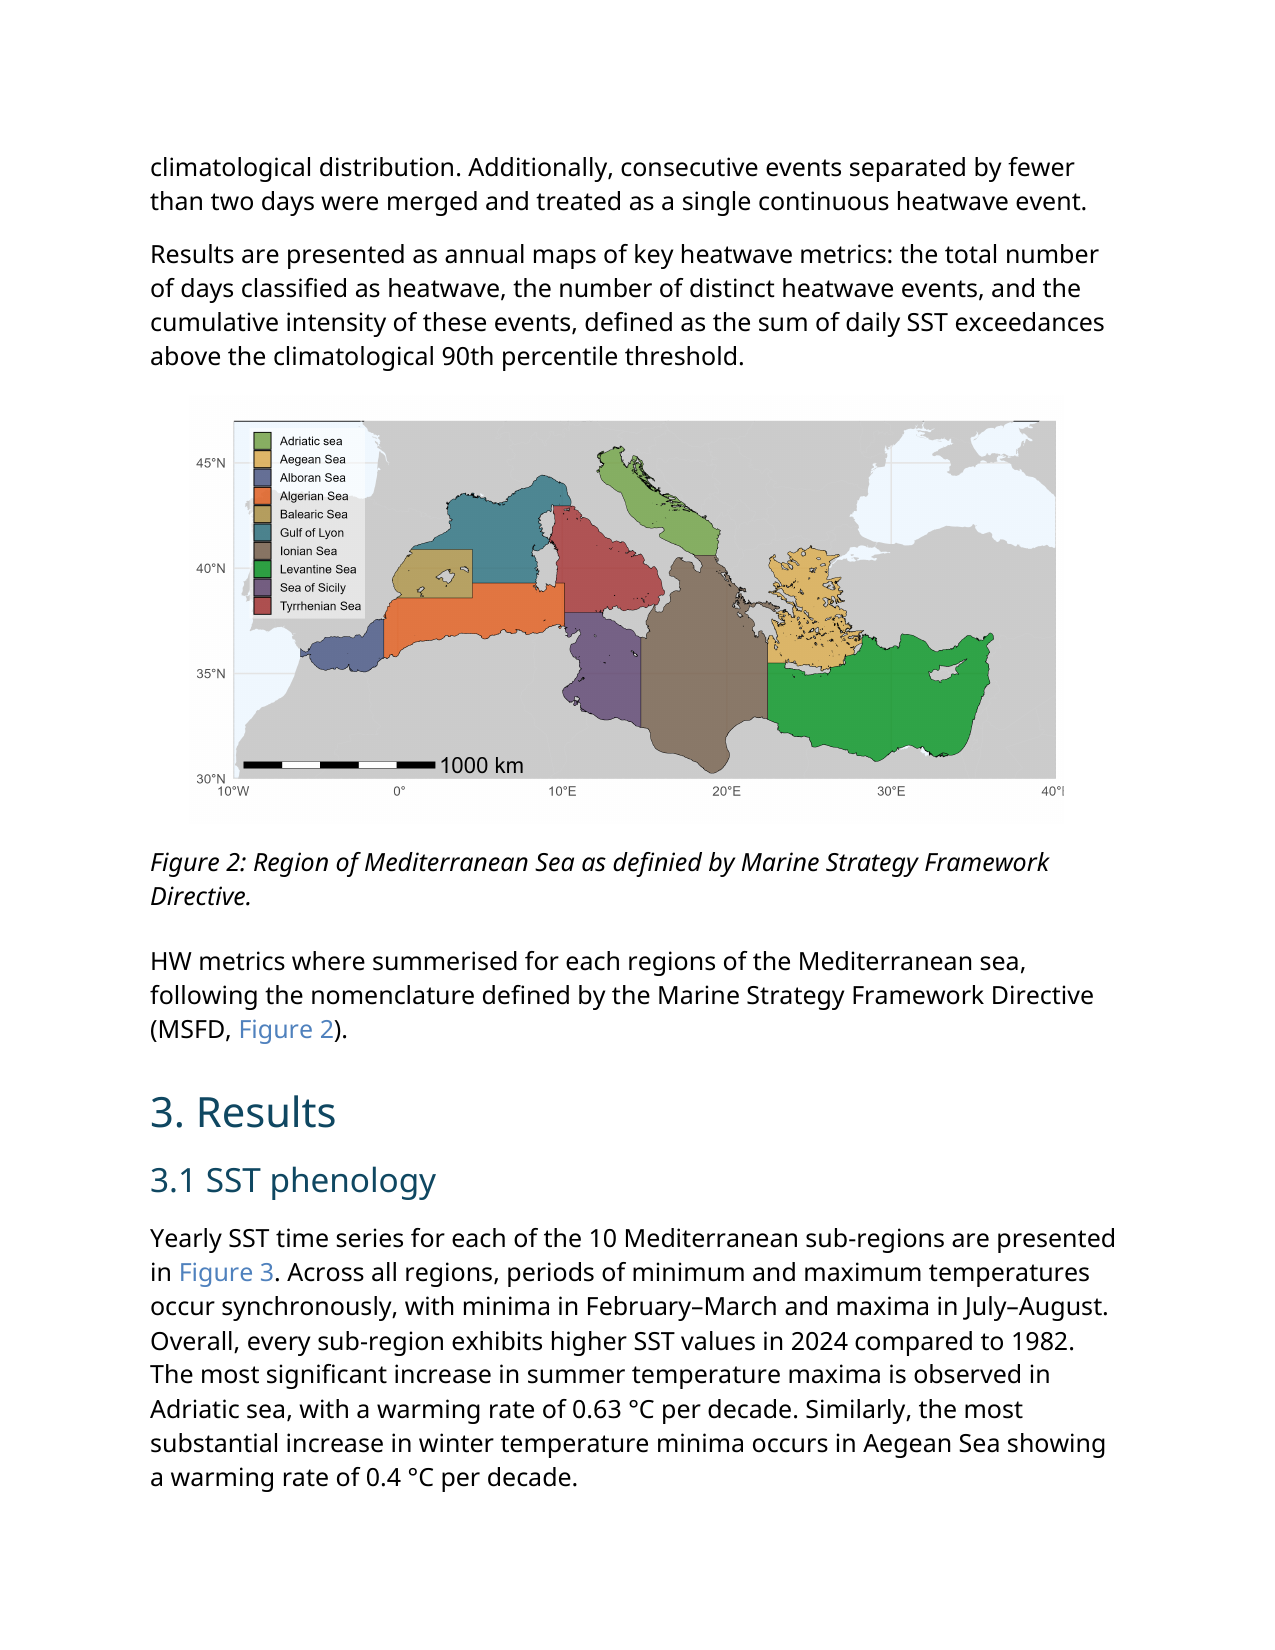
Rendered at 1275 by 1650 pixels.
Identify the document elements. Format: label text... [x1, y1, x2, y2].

picture [188, 395, 1064, 824]
table_header Figure 2: Region of Mediterranean Sea as definied by Marine Strategy Framework Directive. [139, 392, 1114, 925]
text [150, 150, 1125, 218]
subtitle 3. Results [150, 1083, 1125, 1140]
text Results are presented as annual maps of key heatwave metrics: the total number of days classified as heatwave, the number of distinct heatwave events, and the cumulative intensity of these events, defined as the sum of daily SST exceedances above the climatological 90th percentile threshold. [150, 237, 1125, 373]
text Yearly SST time series for each of the 10 Mediterranean sub-regions are presented in Figure 3. Across all regions, periods of minimum and maximum temperatures occur synchronously, with minima in February–March and maxima in July–August. Overall, every sub-region exhibits higher SST values in 2024 compared to 1982. The most significant increase in summer temperature maxima is observed in Adriatic sea, with a warming rate of 0.63 °C per decade. Similarly, the most substantial increase in winter temperature minima occurs in Aegean Sea showing a warming rate of 0.4 °C per decade. [150, 1221, 1125, 1493]
text HW metrics where summerised for each regions of the Mediterranean sea, following the nomenclature defined by the Marine Strategy Framework Directive (MSFD, Figure 2). [150, 944, 1125, 1046]
subtitle 3.1 SST phenology [150, 1157, 1125, 1202]
